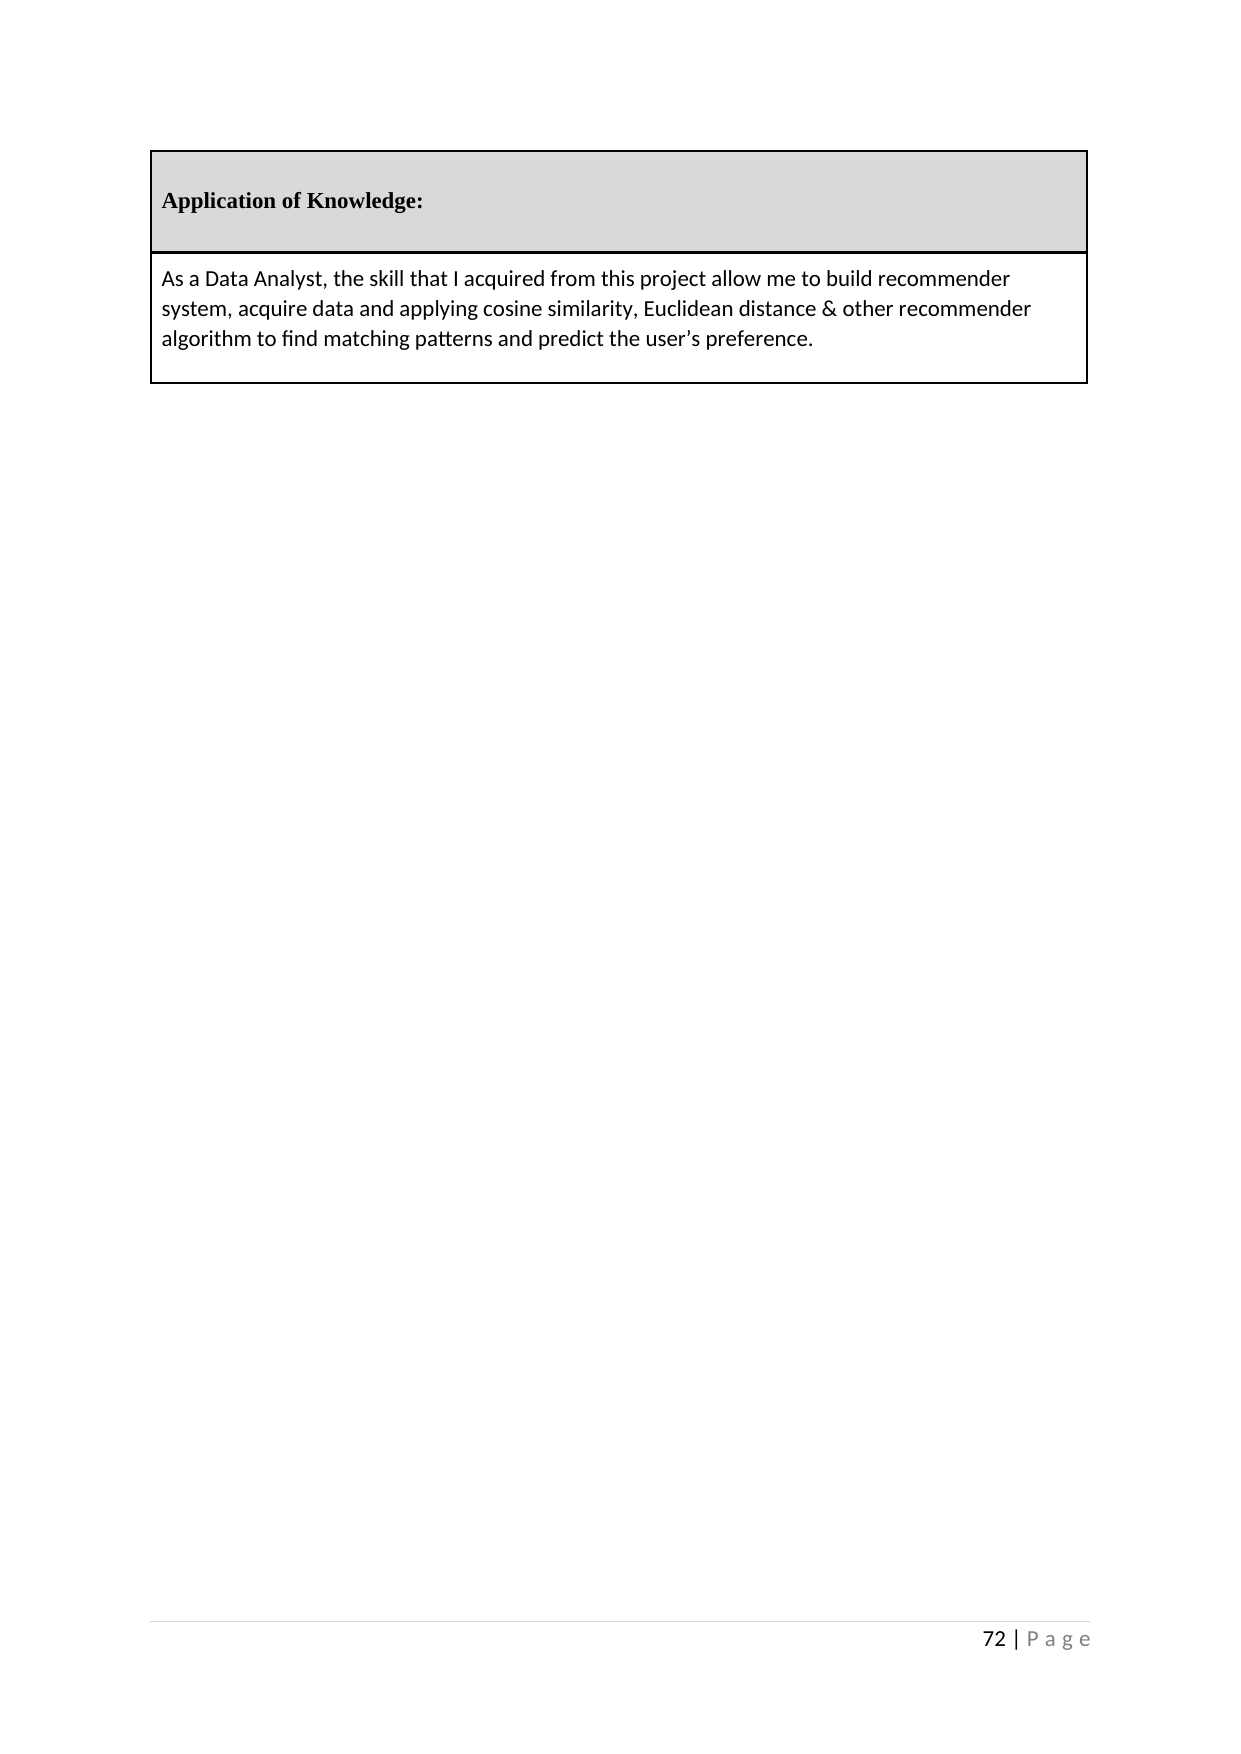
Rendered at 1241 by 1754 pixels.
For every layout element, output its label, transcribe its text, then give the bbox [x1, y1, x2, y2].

table_cell Application of Knowledge: [152, 152, 1086, 251]
table_cell As a Data Analyst, the skill that I acquired from this project allow me to build recommender system, acquire data and applying cosine similarity, Euclidean distance & other recommender algorithm to find matching patterns and predict the user’s preference. [152, 254, 1086, 382]
